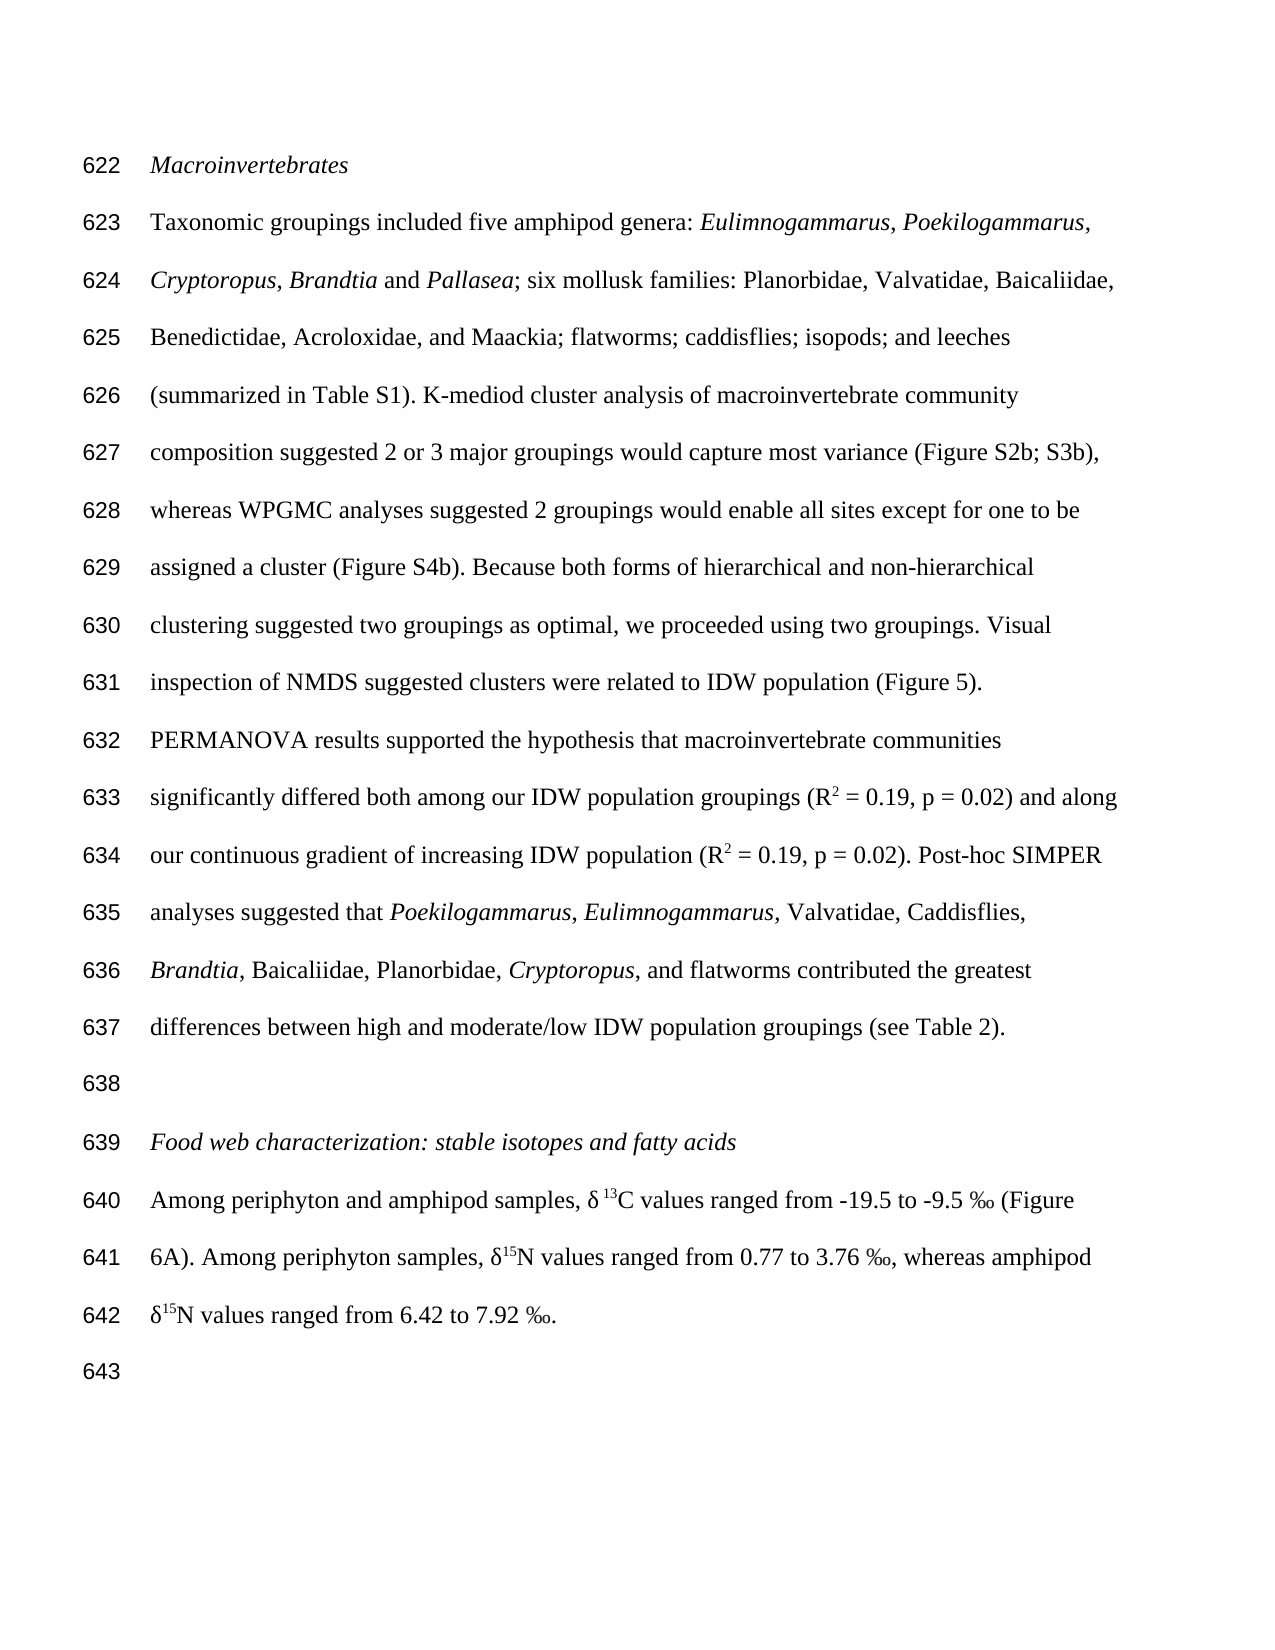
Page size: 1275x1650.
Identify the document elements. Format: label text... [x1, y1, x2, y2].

text Macroinvertebrates [150, 150, 1125, 179]
text Among periphyton and amphipod samples, δ 13C values ranged from -19.5 to -9.5 ‰ (Figure 6A). Among periphyton samples, δ15N values ranged from 0.77 to 3.76 ‰, whereas amphipod δ15N values ranged from 6.42 to 7.92 ‰. [150, 1185, 1125, 1329]
text Food web characterization: stable isotopes and fatty acids [150, 1127, 1125, 1156]
text Taxonomic groupings included five amphipod genera: Eulimnogammarus, Poekilogammarus, Cryptoropus, Brandtia and Pallasea; six mollusk families: Planorbidae, Valvatidae, Baicaliidae, Benedictidae, Acroloxidae, and Maackia; flatworms; caddisflies; isopods; and leeches (summarized in Table S1). K-mediod cluster analysis of macroinvertebrate community composition suggested 2 or 3 major groupings would capture most variance (Figure S2b; S3b), whereas WPGMC analyses suggested 2 groupings would enable all sites except for one to be assigned a cluster (Figure S4b). Because both forms of hierarchical and non-hierarchical clustering suggested two groupings as optimal, we proceeded using two groupings. Visual inspection of NMDS suggested clusters were related to IDW population (Figure 5). PERMANOVA results supported the hypothesis that macroinvertebrate communities significantly differed both among our IDW population groupings (R2 = 0.19, p = 0.02) and along our continuous gradient of increasing IDW population (R2 = 0.19, p = 0.02). Post-hoc SIMPER analyses suggested that Poekilogammarus, Eulimnogammarus, Valvatidae, Caddisflies, Brandtia, Baicaliidae, Planorbidae, Cryptoropus, and flatworms contributed the greatest differences between high and moderate/low IDW population groupings (see Table 2). [150, 207, 1125, 1041]
